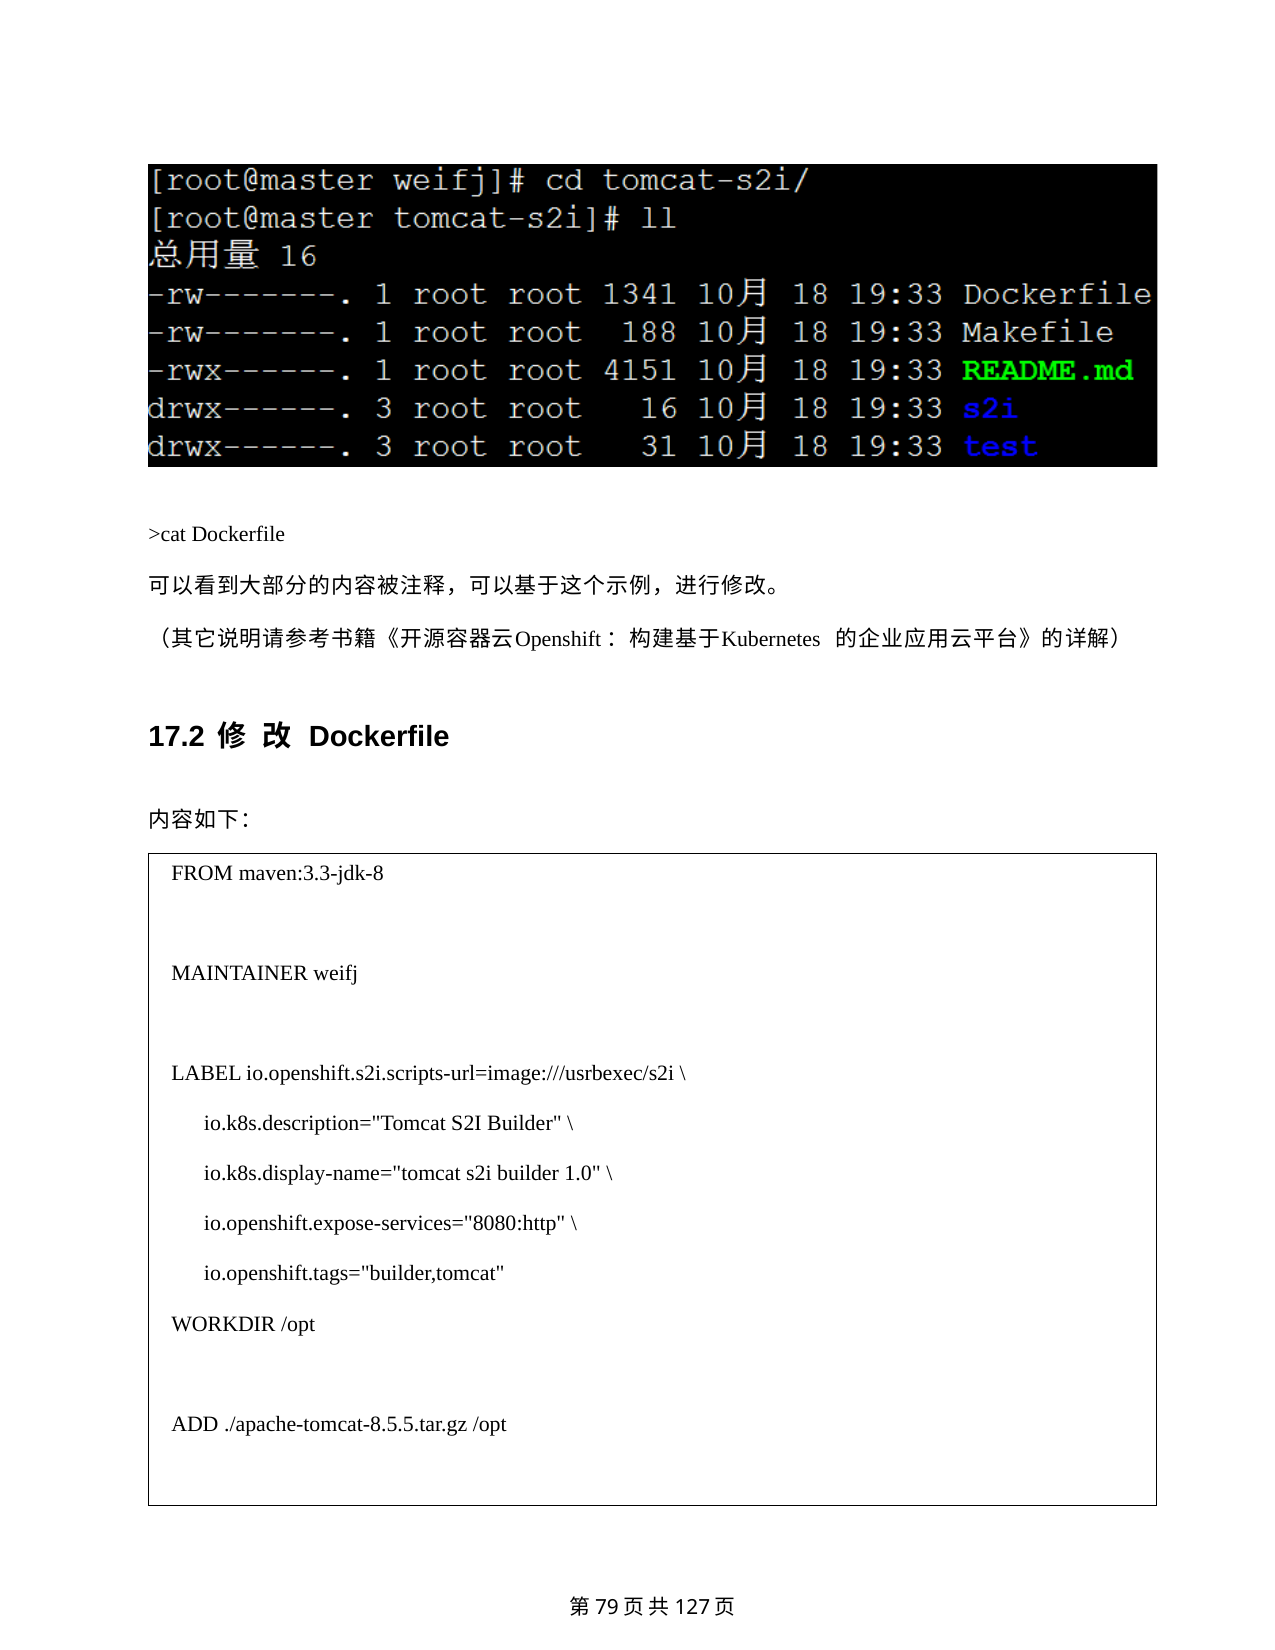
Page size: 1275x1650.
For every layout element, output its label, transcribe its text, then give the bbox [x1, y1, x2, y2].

text 内容如下： [148, 799, 1156, 837]
text （其它说明请参考书籍《开源容器云Openshift：构建基于Kubernetes的企业应用云平台》的详解） [148, 618, 1156, 656]
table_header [149, 854, 1156, 1505]
picture [148, 164, 1158, 467]
text >cat Dockerfile [148, 515, 1156, 552]
subtitle 修改Dockerfile [148, 697, 1156, 772]
text 可以看到大部分的内容被注释，可以基于这个示例，进行修改。 [148, 565, 1156, 602]
